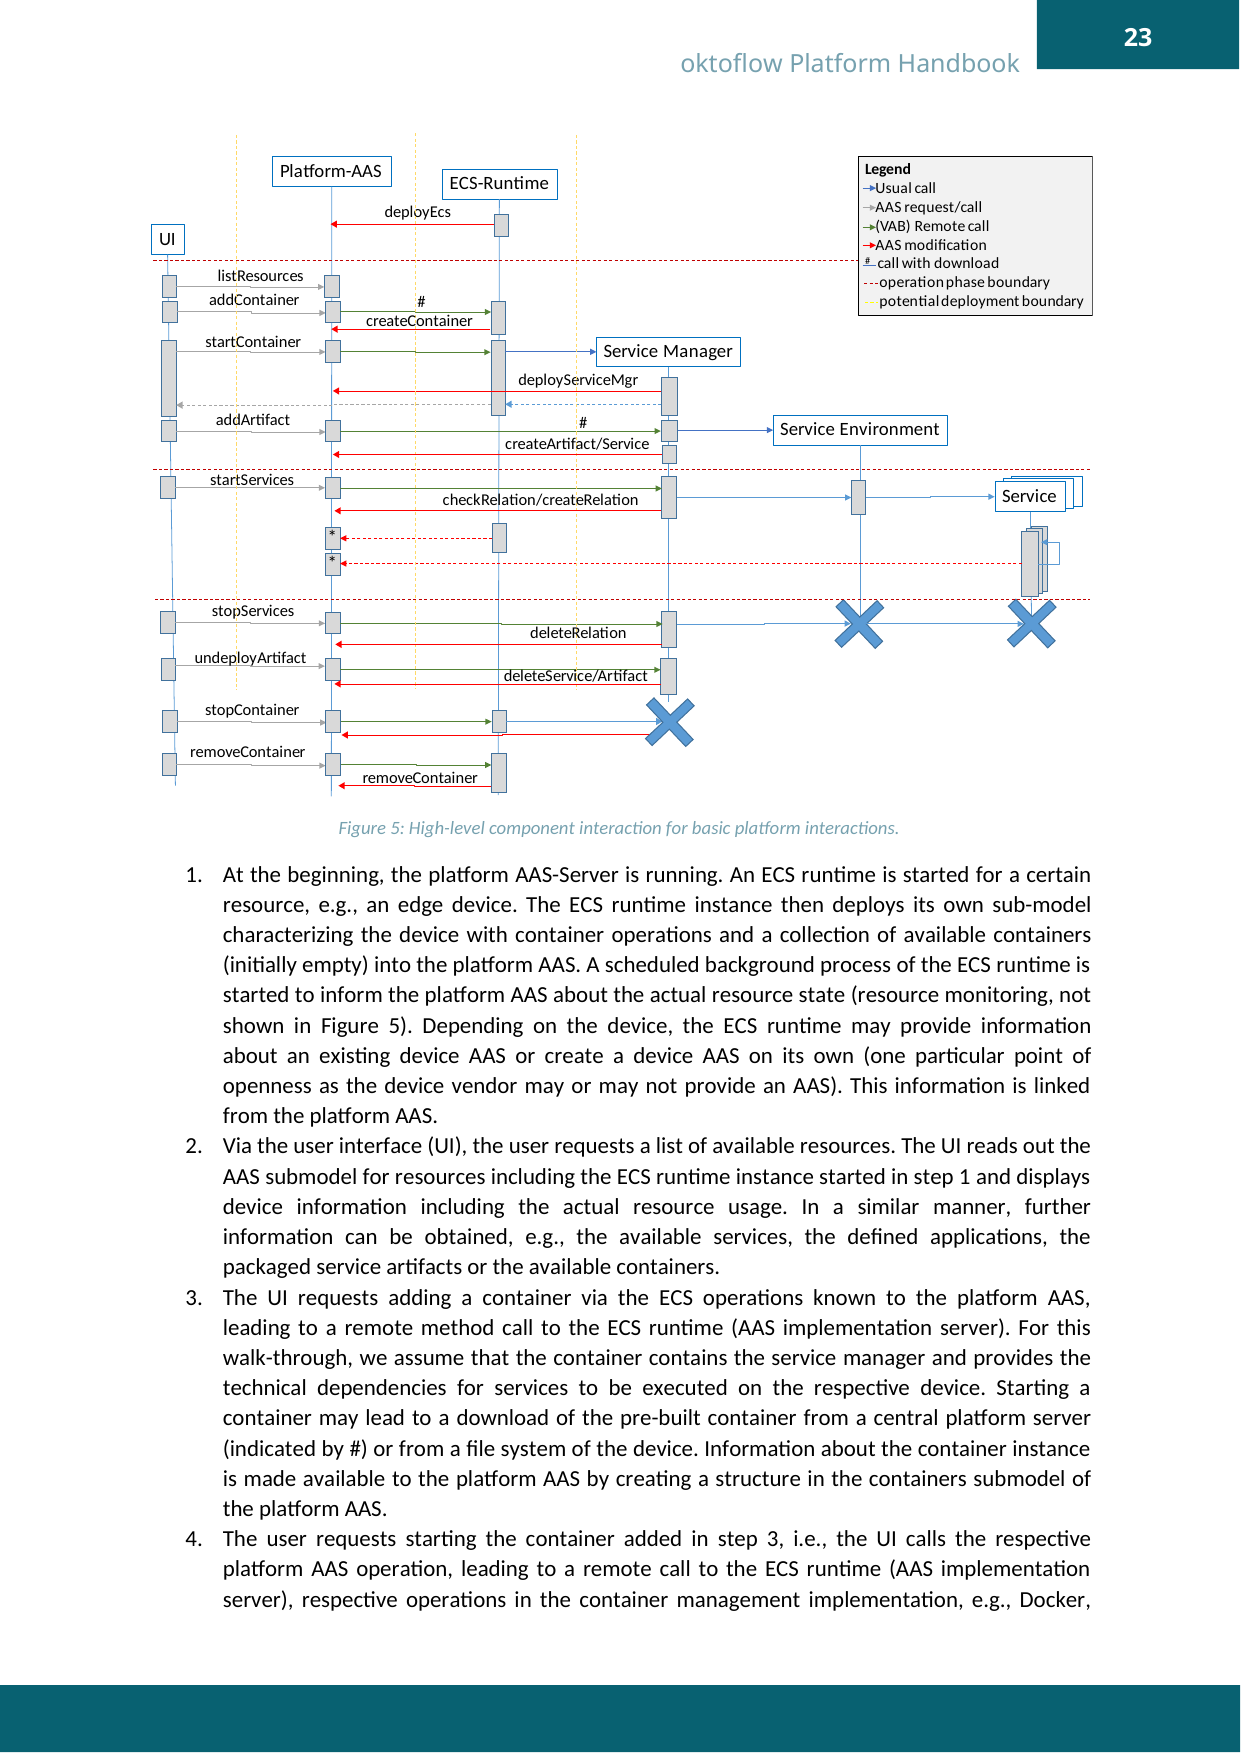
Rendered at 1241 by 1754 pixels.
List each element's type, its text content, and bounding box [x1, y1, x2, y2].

text Figure 5: High-level component interaction for basic platform interactions. [148, 816, 1093, 839]
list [185, 1524, 1093, 1613]
list The UI requests adding a container via the ECS operations known to the platform AAS, leading to a remote method call to the ECS runtime (AAS implementation server). For this walk-through, we assume that the container contains the service manager and provides the technical dependencies for services to be executed on the respective device. Starting a container may lead to a download of the pre-built container from a central platform server (indicated by #) or from a file system of the device. Information about the container instance is made available to the platform AAS by creating a structure in the containers submodel of the platform AAS. [185, 1283, 1093, 1522]
list Via the user interface (UI), the user requests a list of available resources. The UI reads out the AAS submodel for resources including the ECS runtime instance started in step 1 and displays device information including the actual resource usage. In a similar manner, further information can be obtained, e.g., the available services, the defined applications, the packaged service artifacts or the available containers. [185, 1132, 1093, 1280]
list At the beginning, the platform AAS-Server is running. An ECS runtime is started for a certain resource, e.g., an edge device. The ECS runtime instance then deploys its own sub-model characterizing the device with container operations and a collection of available containers (initially empty) into the platform AAS. A scheduled background process of the ECS runtime is started to inform the platform AAS about the actual resource state (resource monitoring, not shown in Figure 5). Depending on the device, the ECS runtime may provide information about an existing device AAS or create a device AAS on its own (one particular point of openness as the device vendor may or may not provide an AAS). This information is linked from the platform AAS. [185, 860, 1093, 1129]
